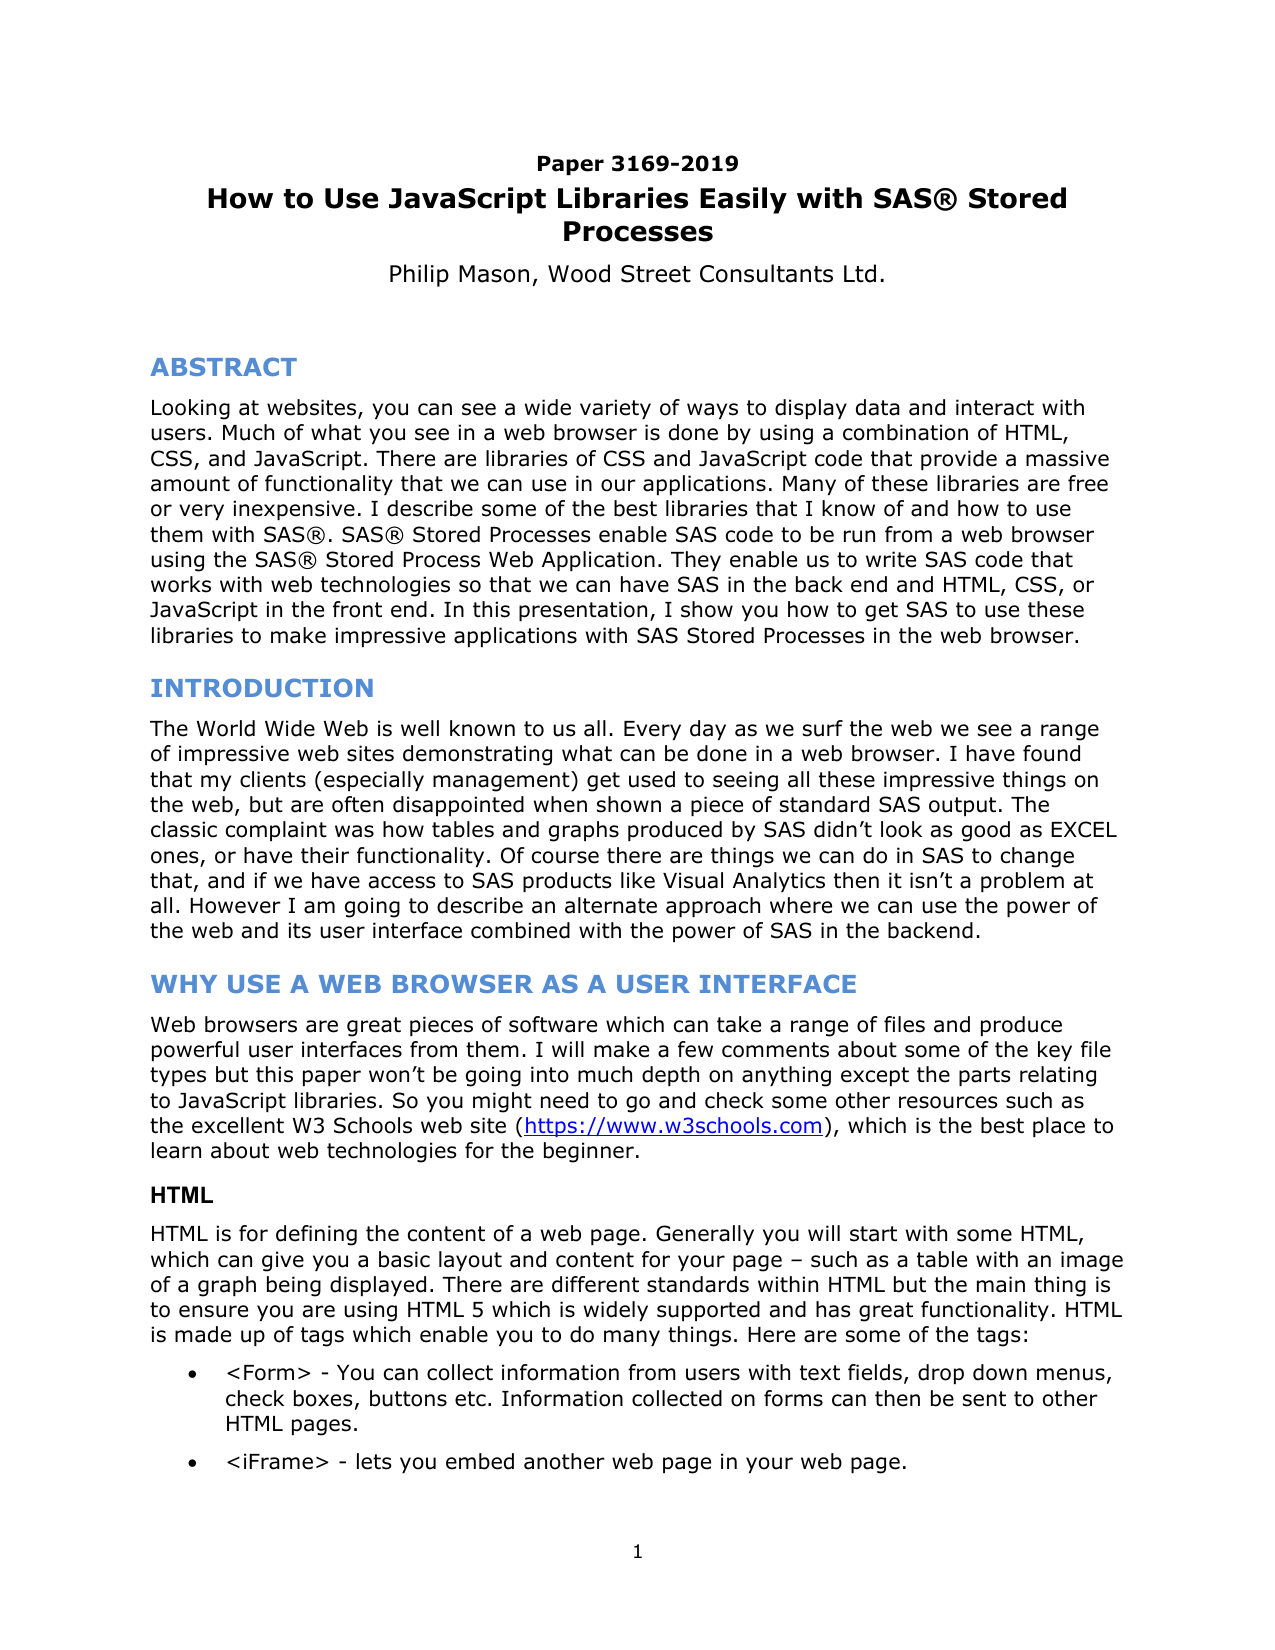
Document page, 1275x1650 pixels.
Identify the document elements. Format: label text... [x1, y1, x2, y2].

subtitle HTML [150, 1182, 1125, 1208]
text The World Wide Web is well known to us all. Every day as we surf the web we see a range of impressive web sites demonstrating what can be done in a web browser. I have found that my clients (especially management) get used to seeing all these impressive things on the web, but are often disappointed when shown a piece of standard SAS output. The classic complaint was how tables and graphs produced by SAS didn’t look as good as EXCEL ones, or have their functionality. Of course there are things we can do in SAS to change that, and if we have access to SAS products like Visual Analytics then it isn’t a problem at all. However I am going to describe an alternate approach where we can use the power of the web and its user interface combined with the power of SAS in the backend. [150, 716, 1125, 943]
subtitle Abstract [150, 352, 1125, 382]
text Web browsers are great pieces of software which can take a range of files and produce powerful user interfaces from them. I will make a few comments about some of the key file types but this paper won’t be going into much depth on anything except the parts relating to JavaScript libraries. So you might need to go and check some other resources such as the excellent W3 Schools web site (https://www.w3schools.com), which is the best place to learn about web technologies for the beginner. [150, 1011, 1125, 1163]
text How to Use JavaScript Libraries Easily with SAS® Stored Processes [150, 182, 1125, 247]
list <Form> - You can collect information from users with text fields, drop down menus, check boxes, buttons etc. Information collected on forms can then be sent to other HTML pages. [187, 1360, 1125, 1436]
text Philip Mason, Wood Street Consultants Ltd. [150, 260, 1125, 288]
text Paper 3169-2019 [150, 150, 1125, 175]
text Looking at websites, you can see a wide variety of ways to display data and interact with users. Much of what you see in a web browser is done by using a combination of HTML, CSS, and JavaScript. There are libraries of CSS and JavaScript code that provide a massive amount of functionality that we can use in our applications. Many of these libraries are free or very inexpensive. I describe some of the best libraries that I know of and how to use them with SAS®. SAS® Stored Processes enable SAS code to be run from a web browser using the SAS® Stored Process Web Application. They enable us to write SAS code that works with web technologies so that we can have SAS in the back end and HTML, CSS, or JavaScript in the front end. In this presentation, I show you how to get SAS to use these libraries to make impressive applications with SAS Stored Processes in the web browser. [150, 394, 1125, 648]
list <iFrame> - lets you embed another web page in your web page. [187, 1448, 1125, 1474]
subtitle Introduction [150, 673, 1125, 703]
text HTML is for defining the content of a web page. Generally you will start with some HTML, which can give you a basic layout and content for your page – such as a table with an image of a graph being displayed. There are different standards within HTML but the main thing is to ensure you are using HTML 5 which is widely supported and has great functionality. HTML is made up of tags which enable you to do many things. Here are some of the tags: [150, 1221, 1125, 1347]
subtitle why use a web browser as a user interface [150, 968, 1125, 999]
